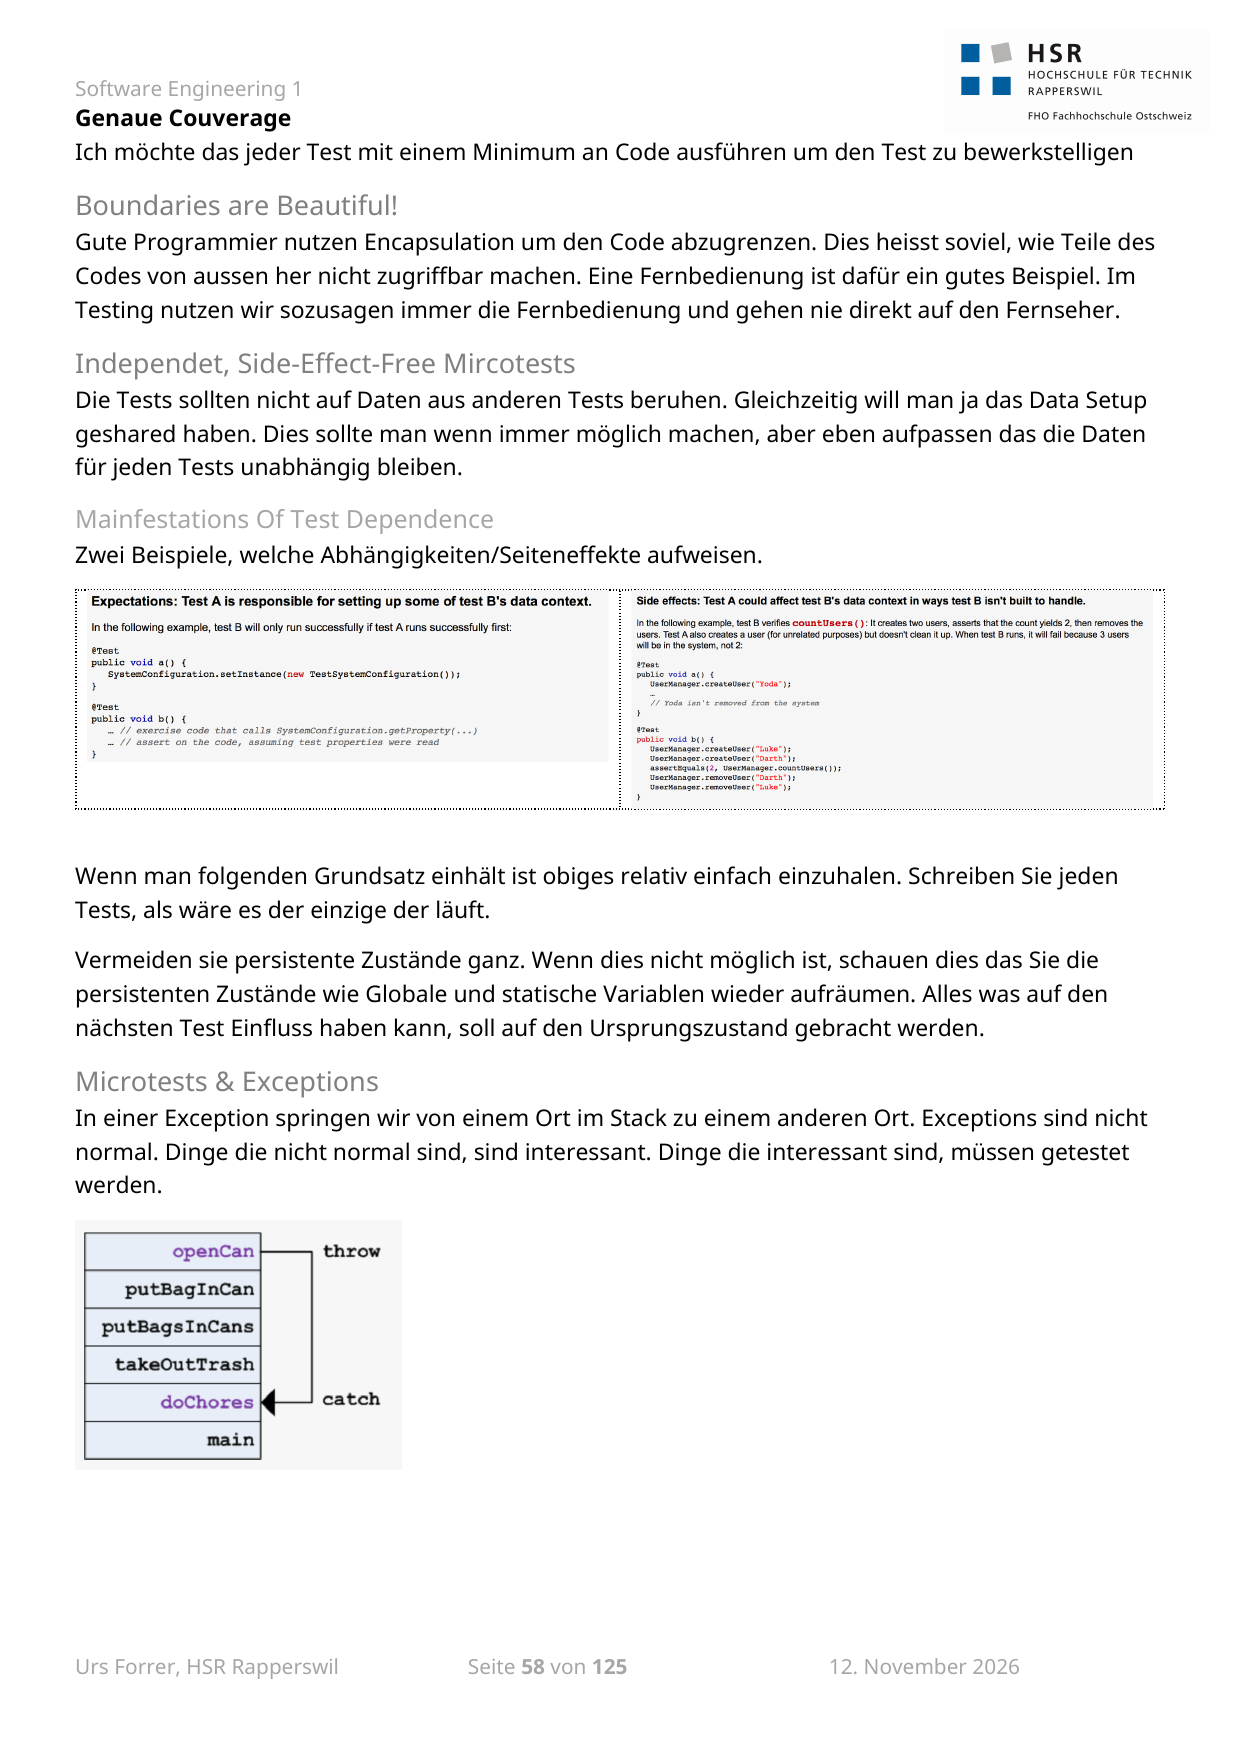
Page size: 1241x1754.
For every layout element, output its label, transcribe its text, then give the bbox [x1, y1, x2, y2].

picture [631, 590, 1153, 809]
text Genaue Couverage Ich möchte das jeder Test mit einem Minimum an Code ausführen um den Test zu bewerkstelligen [75, 102, 1165, 167]
table_header [1153, 589, 1164, 808]
text In einer Exception springen wir von einem Ort im Stack zu einem anderen Ort. Exceptions sind nicht normal. Dinge die nicht normal sind, sind interessant. Dinge die interessant sind, müssen getestet werden. [75, 1102, 1165, 1201]
subtitle Independet, Side-Effect-Free Mircotests [75, 344, 1165, 381]
subtitle Microtests & Exceptions [75, 1062, 1165, 1099]
subtitle Mainfestations Of Test Dependence [75, 502, 1165, 536]
text Gute Programmier nutzen Encapsulation um den Code abzugrenzen. Dies heisst soviel, wie Teile des Codes von aussen her nicht zugriffbar machen. Eine Fernbedienung ist dafür ein gutes Beispiel. Im Testing nutzen wir sozusagen immer die Fernbedienung und gehen nie direkt auf den Fernseher. [75, 226, 1165, 325]
picture [943, 29, 1210, 134]
text Vermeiden sie persistente Zustände ganz. Wenn dies nicht möglich ist, schauen dies das Sie die persistenten Zustände wie Globale und statische Variablen wieder aufräumen. Alles was auf den nächsten Test Einfluss haben kann, soll auf den Ursprungszustand gebracht werden. [75, 944, 1165, 1043]
text Wenn man folgenden Grundsatz einhält ist obiges relativ einfach einzuhalen. Schreiben Sie jeden Tests, als wäre es der einzige der läuft. [75, 860, 1165, 925]
table_header [620, 589, 631, 808]
text Die Tests sollten nicht auf Daten aus anderen Tests beruhen. Gleichzeitig will man ja das Data Setup geshared haben. Dies sollte man wenn immer möglich machen, aber eben aufpassen das die Daten für jeden Tests unabhängig bleiben. [75, 384, 1165, 483]
text Zwei Beispiele, welche Abhängigkeiten/Seiteneffekte aufweisen. [75, 538, 1165, 570]
picture [87, 590, 609, 762]
table_header [76, 589, 620, 808]
picture [75, 1220, 403, 1470]
subtitle Boundaries are Beautiful! [75, 186, 1165, 223]
